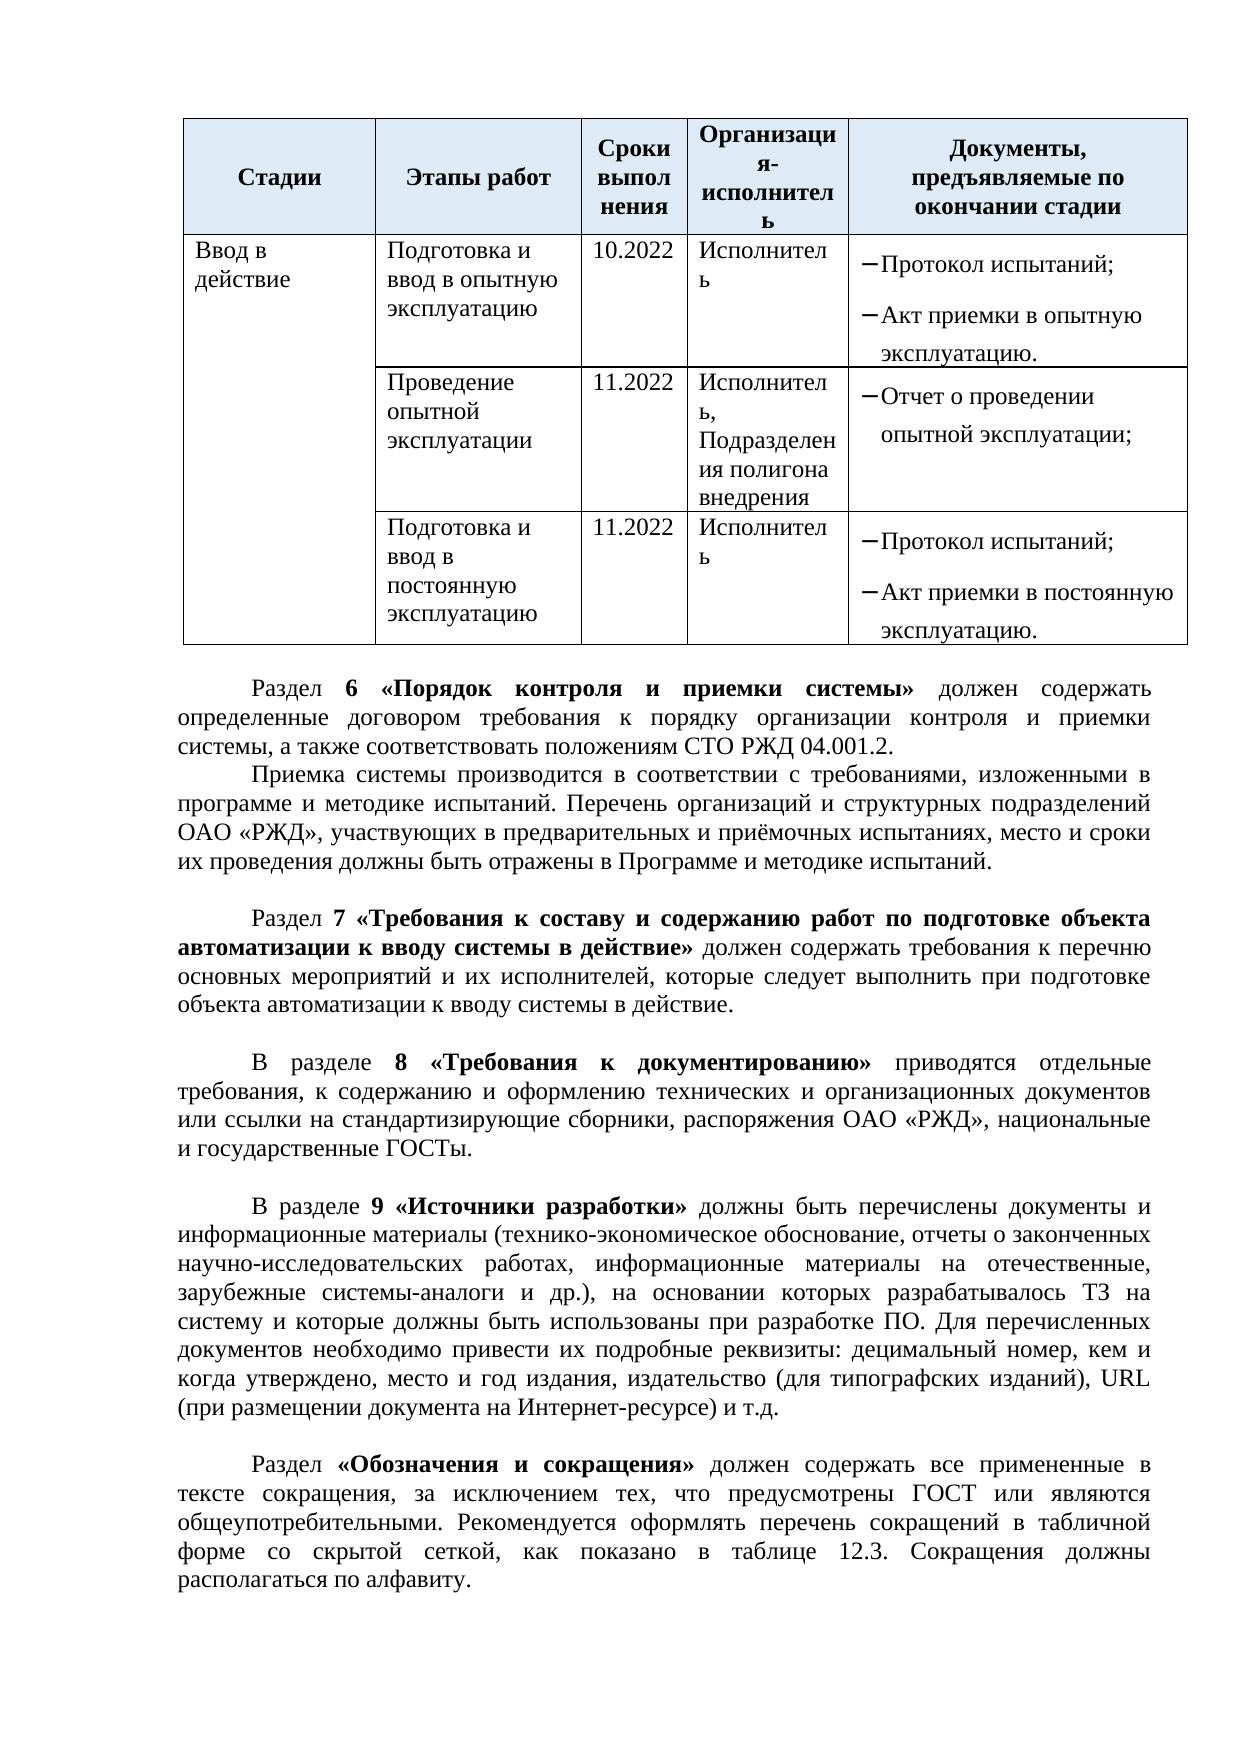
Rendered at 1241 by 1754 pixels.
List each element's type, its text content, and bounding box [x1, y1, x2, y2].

table_cell Исполнитель, Подразделения полигона внедрения [688, 368, 848, 511]
text Раздел 7 «Требования к составу и содержанию работ по подготовке объекта автоматизации к вводу системы в действие» должен содержать требования к перечню основных мероприятий и их исполнителей, которые следует выполнить при подготовке объекта автоматизации к вводу системы в действие. [177, 903, 1152, 1018]
table_header Документы, предъявляемые по окончании стадии [849, 119, 1187, 234]
text Приемка системы производится в соответствии с требованиями, изложенными в программе и методике испытаний. Перечень организаций и структурных подразделений ОАО «РЖД», участвующих в предварительных и приёмочных испытаниях, место и сроки их проведения должны быть отражены в Программе и методике испытаний. [177, 759, 1152, 874]
table_cell 11.2022 [582, 368, 687, 511]
table_cell Проведение опытной эксплуатации [376, 368, 581, 511]
table_cell Протокол испытаний; Акт приемки в постоянную эксплуатацию. [849, 512, 1187, 643]
text Раздел «Обозначения и сокращения» должен содержать все примененные в тексте сокращения, за исключением тех, что предусмотрены ГОСТ или являются общеупотребительными. Рекомендуется оформлять перечень сокращений в табличной форме со скрытой сеткой, как показано в таблице 12.3. Сокращения должны располагаться по алфавиту. [177, 1449, 1152, 1593]
table_cell 11.2022 [582, 512, 687, 643]
table_header Сроки выполнения [582, 119, 687, 234]
table_header Этапы работ [376, 119, 581, 234]
text В разделе 9 «Источники разработки» должны быть перечислены документы и информационные материалы (технико-экономическое обоснование, отчеты о законченных научно-исследовательских работах, информационные материалы на отечественные, зарубежные системы-аналоги и др.), на основании которых разрабатывалось ТЗ на систему и которые должны быть использованы при разработке ПО. Для перечисленных документов необходимо привести их подробные реквизиты: децимальный номер, кем и когда утверждено, место и год издания, издательство (для типографских изданий), URL (при размещении документа на Интернет-ресурсе) и т.д. [177, 1191, 1152, 1421]
table_cell Подготовка и ввод в опытную эксплуатацию [376, 235, 581, 366]
table_cell Исполнитель [688, 235, 848, 366]
text В разделе 8 «Требования к документированию» приводятся отдельные требования, к содержанию и оформлению технических и организационных документов или ссылки на стандартизирующие сборники, распоряжения ОАО «РЖД», национальные и государственные ГОСТы. [177, 1047, 1152, 1162]
table_cell Исполнитель [688, 512, 848, 643]
table_cell Протокол испытаний; Акт приемки в опытную эксплуатацию. [849, 235, 1187, 366]
table_cell Подготовка и ввод в постоянную эксплуатацию [376, 512, 581, 643]
table_cell Отчет о проведении опытной эксплуатации; [849, 368, 1187, 511]
table_header Организация-исполнитель [688, 119, 848, 234]
table_cell 10.2022 [582, 235, 687, 366]
text Раздел 6 «Порядок контроля и приемки системы» должен содержать определенные договором требования к порядку организации контроля и приемки системы, а также соответствовать положениям СТО РЖД 04.001.2. [177, 673, 1152, 759]
table_cell Ввод в действие [184, 235, 375, 643]
table_header Стадии [184, 119, 375, 234]
